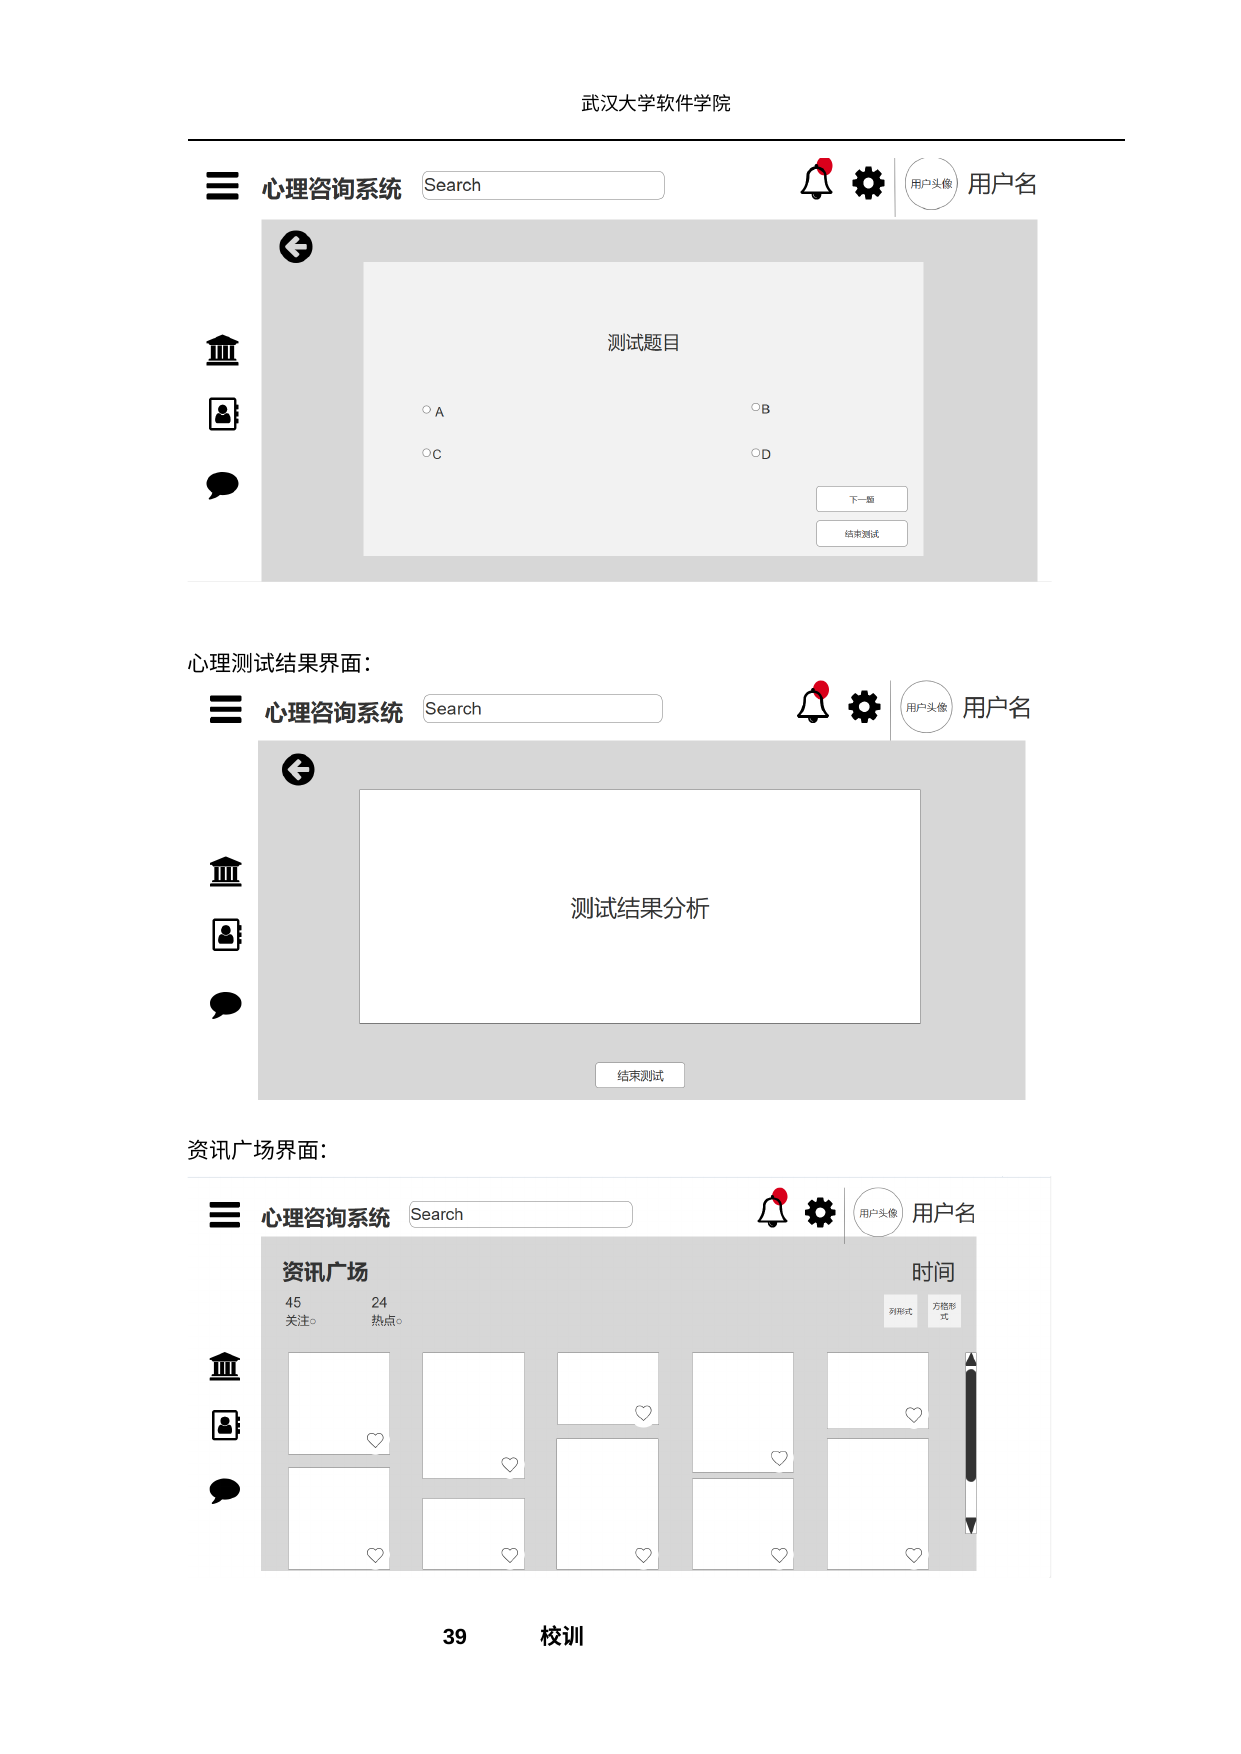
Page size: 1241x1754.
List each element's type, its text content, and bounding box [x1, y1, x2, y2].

picture [187, 679, 1053, 1100]
text 资讯广场界面： [187, 1133, 1125, 1166]
picture [187, 158, 1052, 582]
text 心理测试结果界面： [187, 646, 1125, 678]
picture [187, 1176, 1052, 1578]
